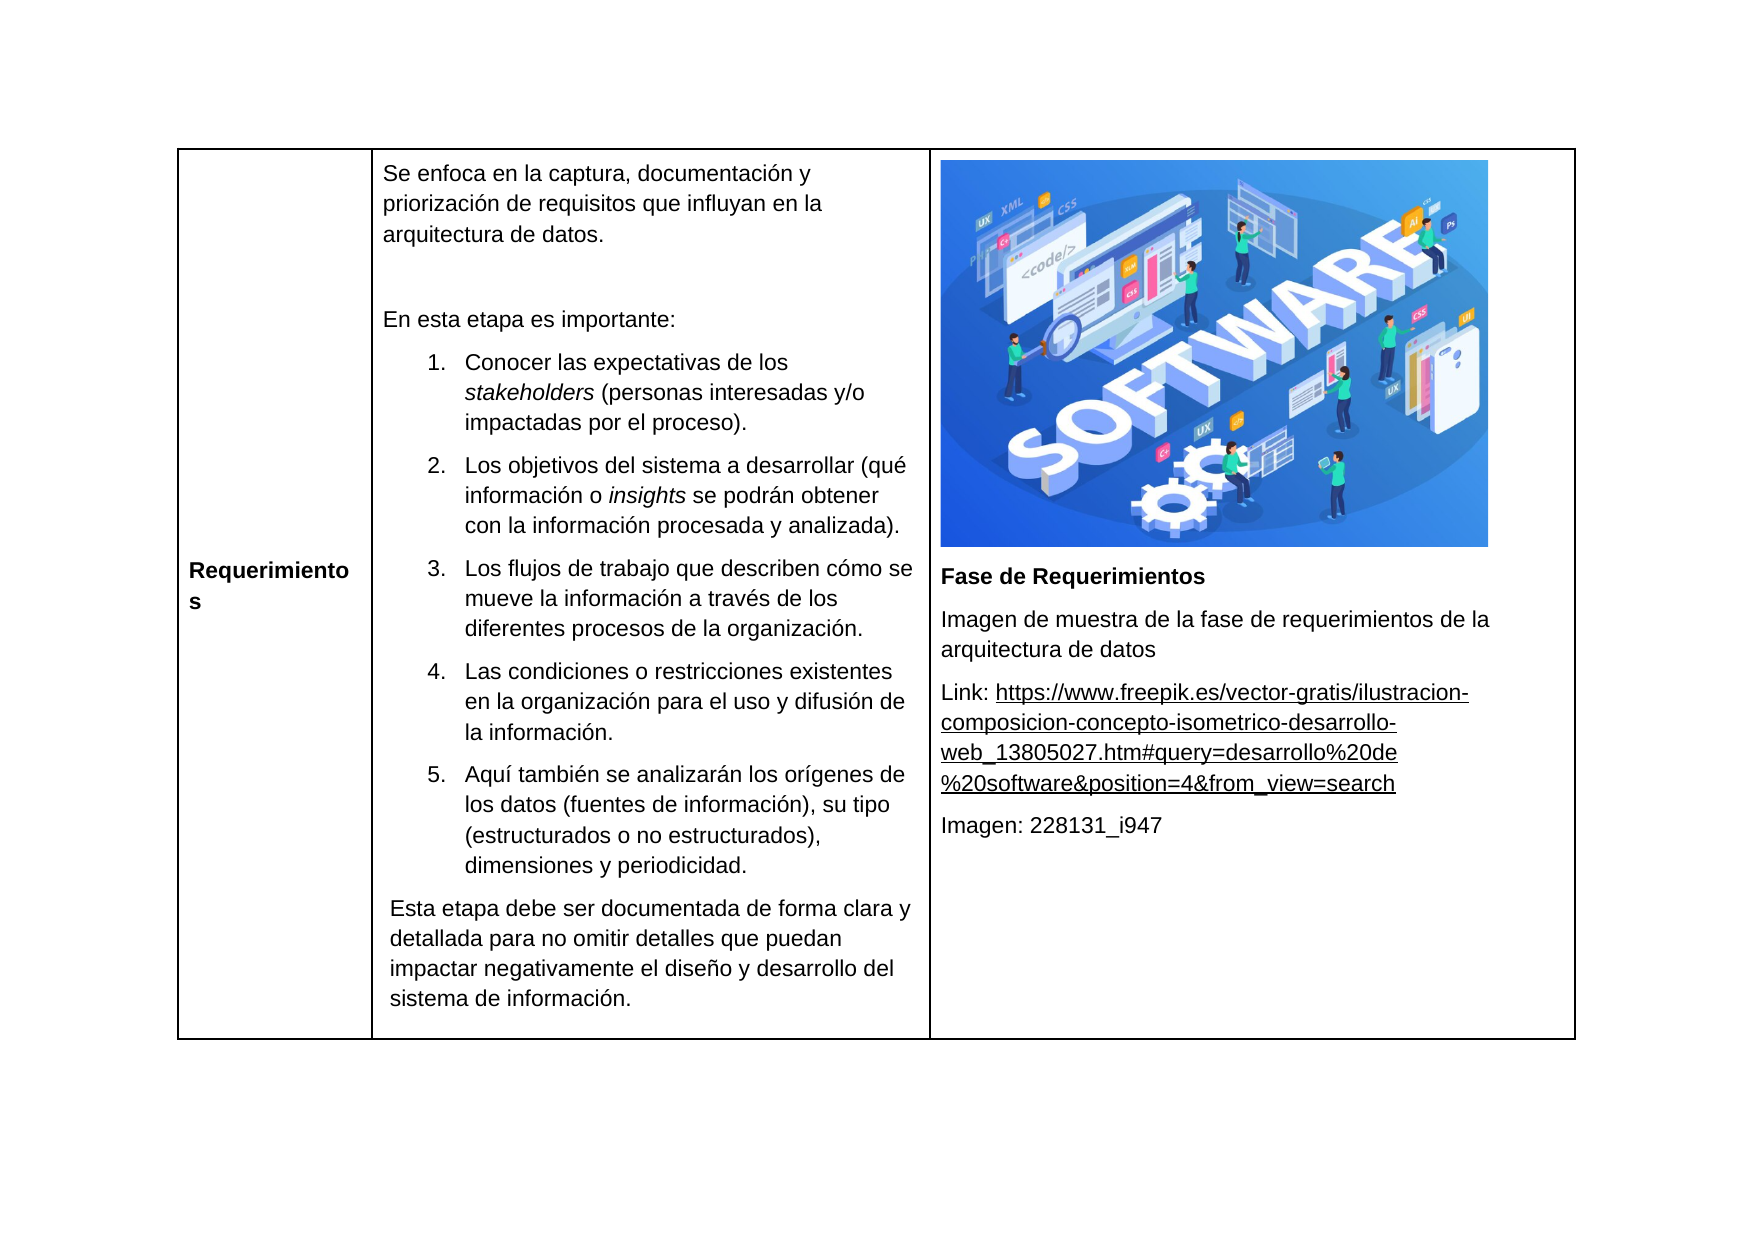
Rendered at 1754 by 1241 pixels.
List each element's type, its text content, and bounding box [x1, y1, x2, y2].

table_cell Requerimientos [179, 150, 371, 1038]
picture [940, 160, 1489, 547]
table_cell Fase de Requerimientos Imagen de muestra de la fase de requerimientos de la arquitectura de datos Link: https://www.freepik.es/vector-gratis/ilustracion-composicion-concepto-isometrico-desarrollo-web_13805027.htm#query=desarrollo%20de%20software&position=4&from_view=search Imagen: 228131_i947 [931, 150, 1574, 1038]
table_cell Se enfoca en la captura, documentación y priorización de requisitos que influyan en la arquitectura de datos. En esta etapa es importante: Conocer las expectativas de los stakeholders (personas interesadas y/o impactadas por el proceso). Los objetivos del sistema a desarrollar (qué información o insights se podrán obtener con la información procesada y analizada). Los flujos de trabajo que describen cómo se mueve la información a través de los diferentes procesos de la organización. Las condiciones o restricciones existentes en la organización para el uso y difusión de la información. Aquí también se analizarán los orígenes de los datos (fuentes de información), su tipo (estructurados o no estructurados), dimensiones y periodicidad. Esta etapa debe ser documentada de forma clara y detallada para no omitir detalles que puedan impactar negativamente el diseño y desarrollo del sistema de información. [373, 150, 929, 1038]
